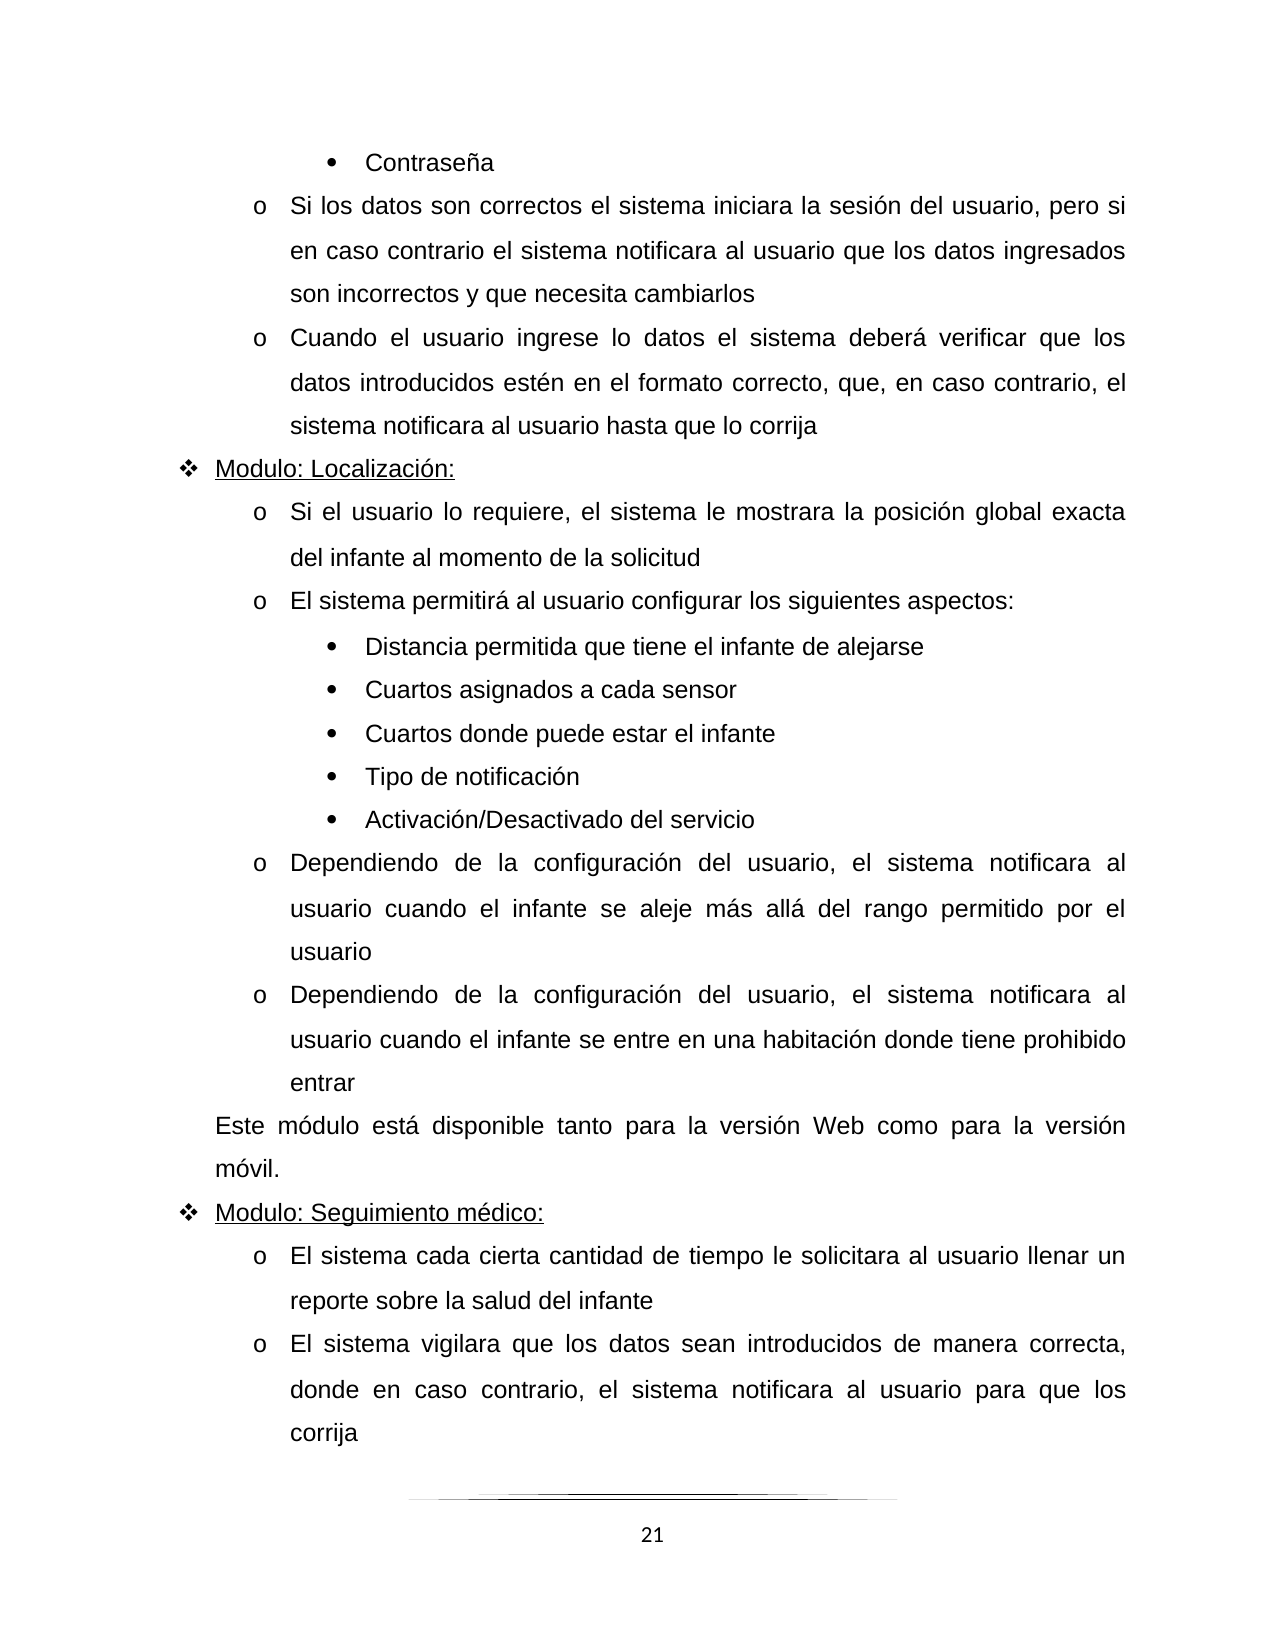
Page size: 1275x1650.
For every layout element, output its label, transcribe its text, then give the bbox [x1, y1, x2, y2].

text Este módulo está disponible tanto para la versión Web como para la versión móvil. [215, 1111, 1127, 1183]
list Activación/Desactivado del servicio [327, 805, 1127, 834]
list El sistema vigilara que los datos sean introducidos de manera correcta, donde en caso contrario, el sistema notificara al usuario para que los corrija [252, 1329, 1127, 1446]
list Cuando el usuario ingrese lo datos el sistema deberá verificar que los datos introducidos estén en el formato correcto, que, en caso contrario, el sistema notificara al usuario hasta que lo corrija [252, 322, 1127, 440]
list El sistema permitirá al usuario configurar los siguientes aspectos: [252, 586, 1127, 617]
list Modulo: Seguimiento médico: [177, 1198, 1127, 1226]
list Si el usuario lo requiere, el sistema le mostrara la posición global exacta del infante al momento de la solicitud [252, 497, 1127, 571]
list Contraseña [327, 148, 1127, 177]
list Si los datos son correctos el sistema iniciara la sesión del usuario, pero si en caso contrario el sistema notificara al usuario que los datos ingresados son incorrectos y que necesita cambiarlos [252, 191, 1127, 308]
list Modulo: Localización: [177, 454, 1127, 483]
list Dependiendo de la configuración del usuario, el sistema notificara al usuario cuando el infante se entre en una habitación donde tiene prohibido entrar [252, 980, 1127, 1097]
list Distancia permitida que tiene el infante de alejarse [327, 632, 1127, 661]
list Dependiendo de la configuración del usuario, el sistema notificara al usuario cuando el infante se aleje más allá del rango permitido por el usuario [252, 848, 1127, 965]
list Cuartos donde puede estar el infante [327, 718, 1127, 747]
list El sistema cada cierta cantidad de tiempo le solicitara al usuario llenar un reporte sobre la salud del infante [252, 1241, 1127, 1315]
list Cuartos asignados a cada sensor [327, 675, 1127, 704]
list Tipo de notificación [327, 762, 1127, 791]
